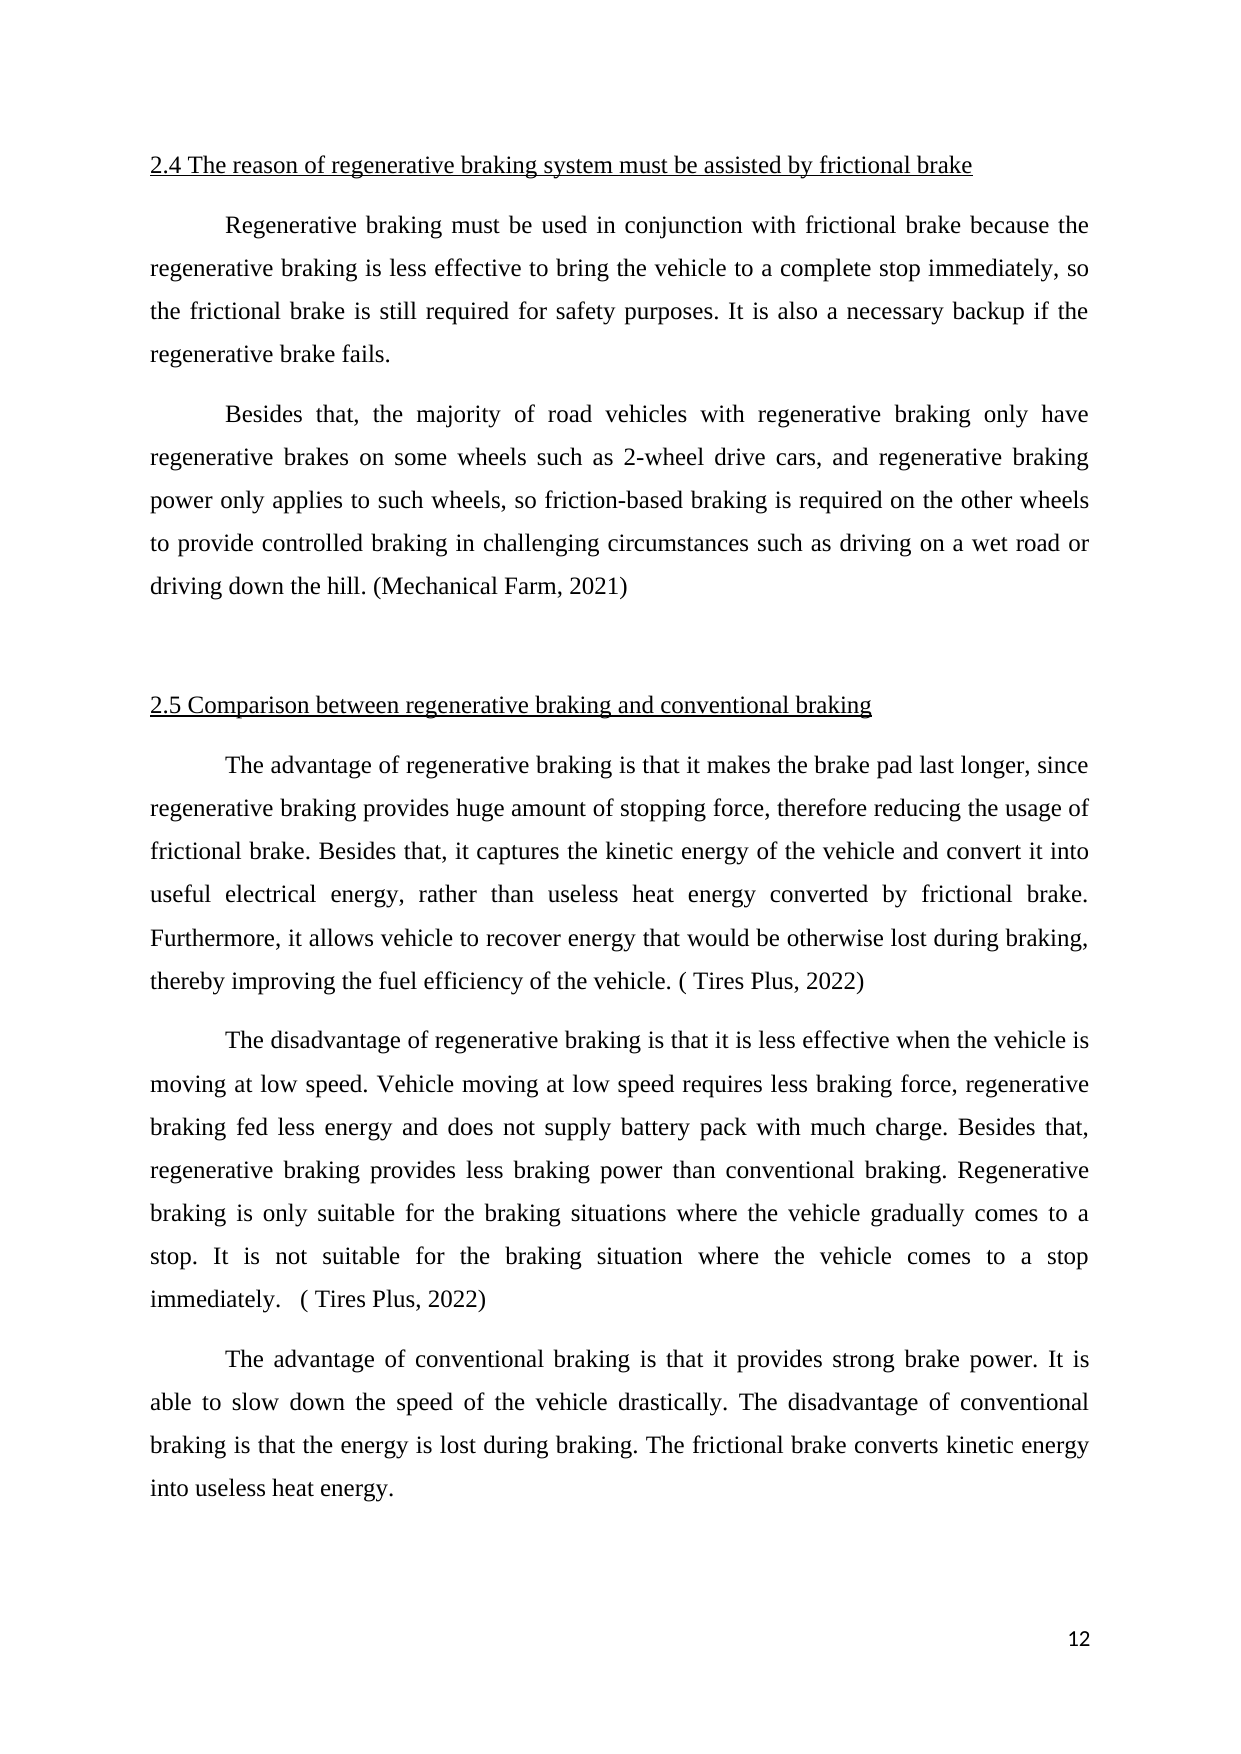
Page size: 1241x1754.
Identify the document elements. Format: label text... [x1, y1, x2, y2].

text The advantage of conventional braking is that it provides strong brake power. It is able to slow down the speed of the vehicle drastically. The disadvantage of conventional braking is that the energy is lost during braking. The frictional brake converts kinetic energy into useless heat energy. [150, 1344, 1090, 1502]
text Regenerative braking must be used in conjunction with frictional brake because the regenerative braking is less effective to bring the vehicle to a complete stop immediately, so the frictional brake is still required for safety purposes. It is also a necessary backup if the regenerative brake fails. [150, 210, 1090, 368]
text 2.5 Comparison between regenerative braking and conventional braking [150, 690, 1090, 719]
text The advantage of regenerative braking is that it makes the brake pad last longer, since regenerative braking provides huge amount of stopping force, therefore reducing the usage of frictional brake. Besides that, it captures the kinetic energy of the vehicle and convert it into useful electrical energy, rather than useless heat energy converted by frictional brake. Furthermore, it allows vehicle to recover energy that would be otherwise lost during braking, thereby improving the fuel efficiency of the vehicle. [150, 750, 1090, 994]
text Besides that, the majority of road vehicles with regenerative braking only have regenerative brakes on some wheels such as 2-wheel drive cars, and regenerative braking power only applies to such wheels, so friction-based braking is required on the other wheels to provide controlled braking in challenging circumstances such as driving on a wet road or driving down the hill. [150, 399, 1090, 600]
text 2.4 The reason of regenerative braking system must be assisted by frictional brake [150, 150, 1090, 179]
text The disadvantage of regenerative braking is that it is less effective when the vehicle is moving at low speed. Vehicle moving at low speed requires less braking force, regenerative braking fed less energy and does not supply battery pack with much charge. Besides that, regenerative braking provides less braking power than conventional braking. Regenerative braking is only suitable for the braking situations where the vehicle gradually comes to a stop. It is not suitable for the braking situation where the vehicle comes to a stop immediately. [150, 1026, 1090, 1313]
